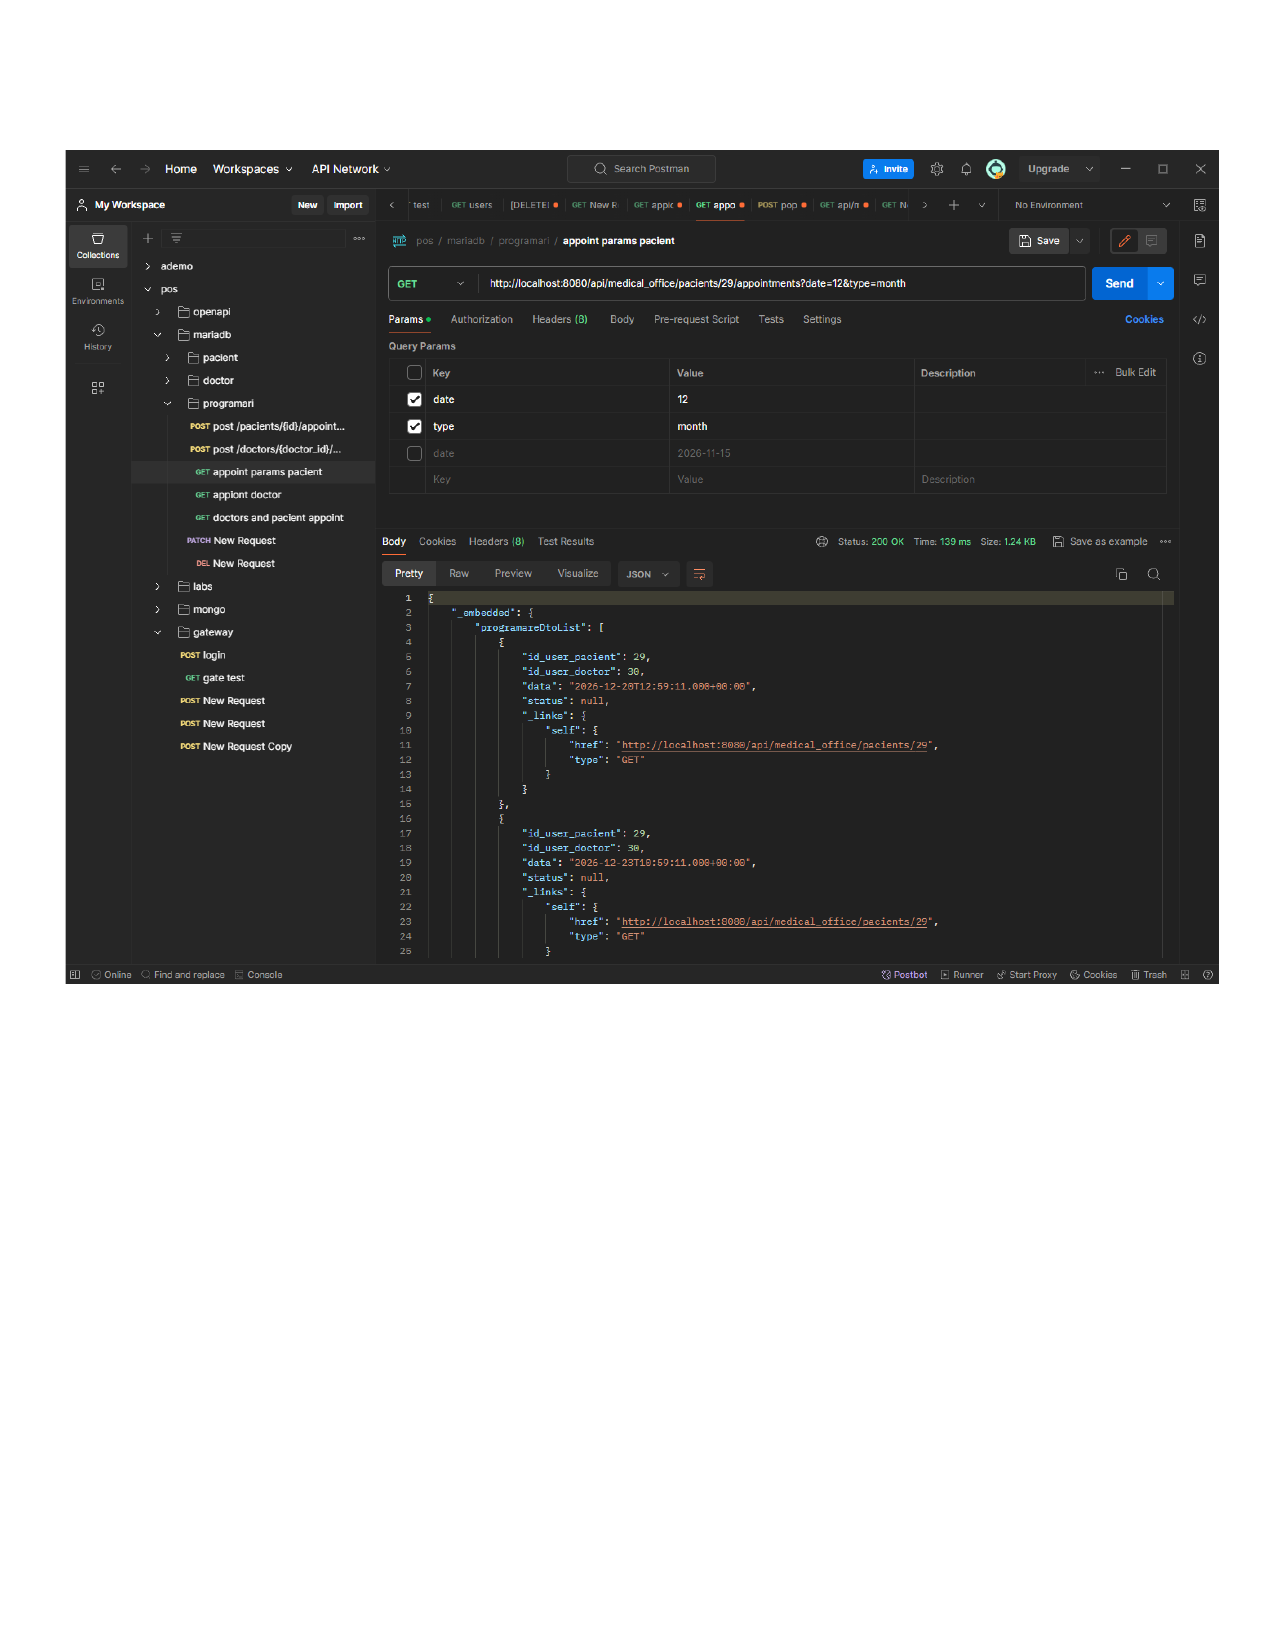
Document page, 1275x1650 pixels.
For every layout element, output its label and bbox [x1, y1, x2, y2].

picture [65, 150, 1219, 984]
